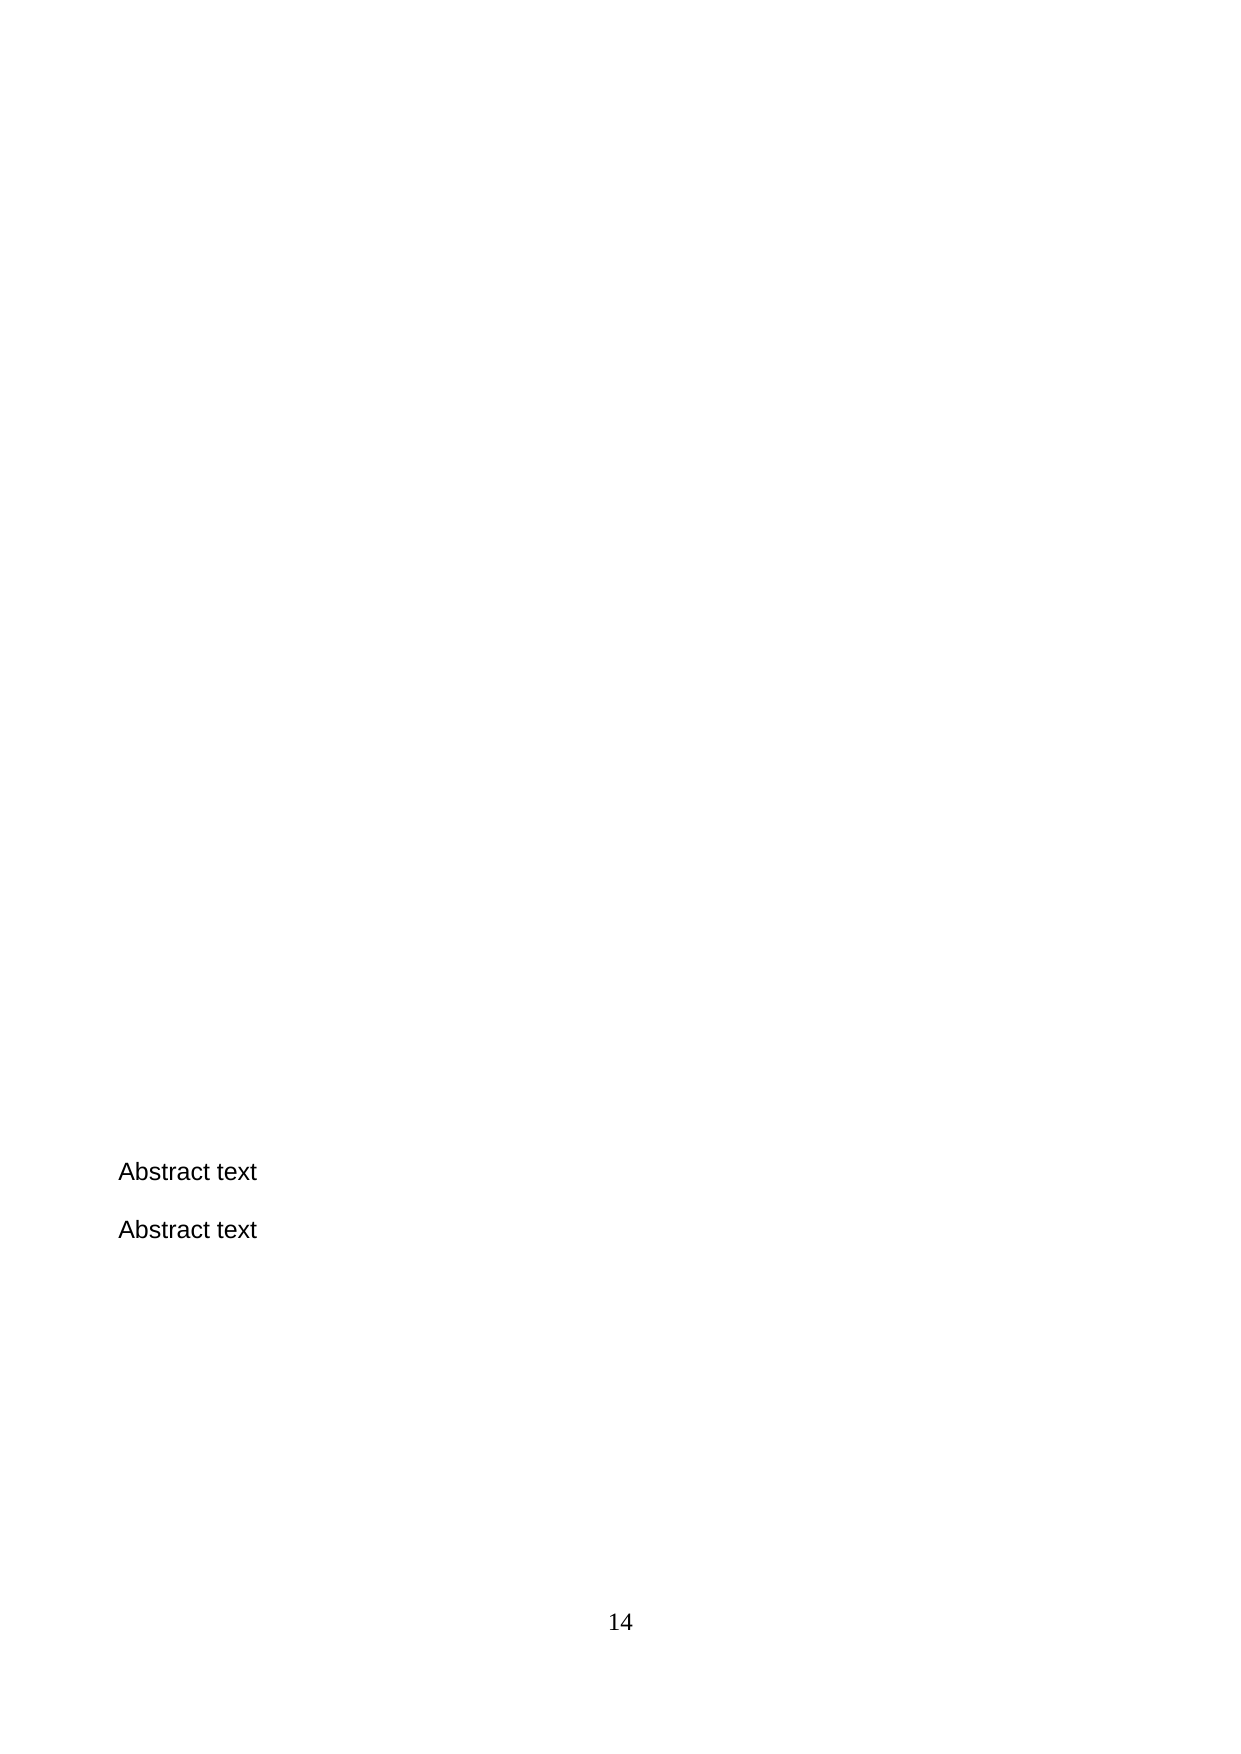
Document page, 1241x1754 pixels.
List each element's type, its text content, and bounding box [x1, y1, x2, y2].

text Abstract text [118, 1157, 1122, 1186]
text Abstract text [118, 1215, 1122, 1244]
